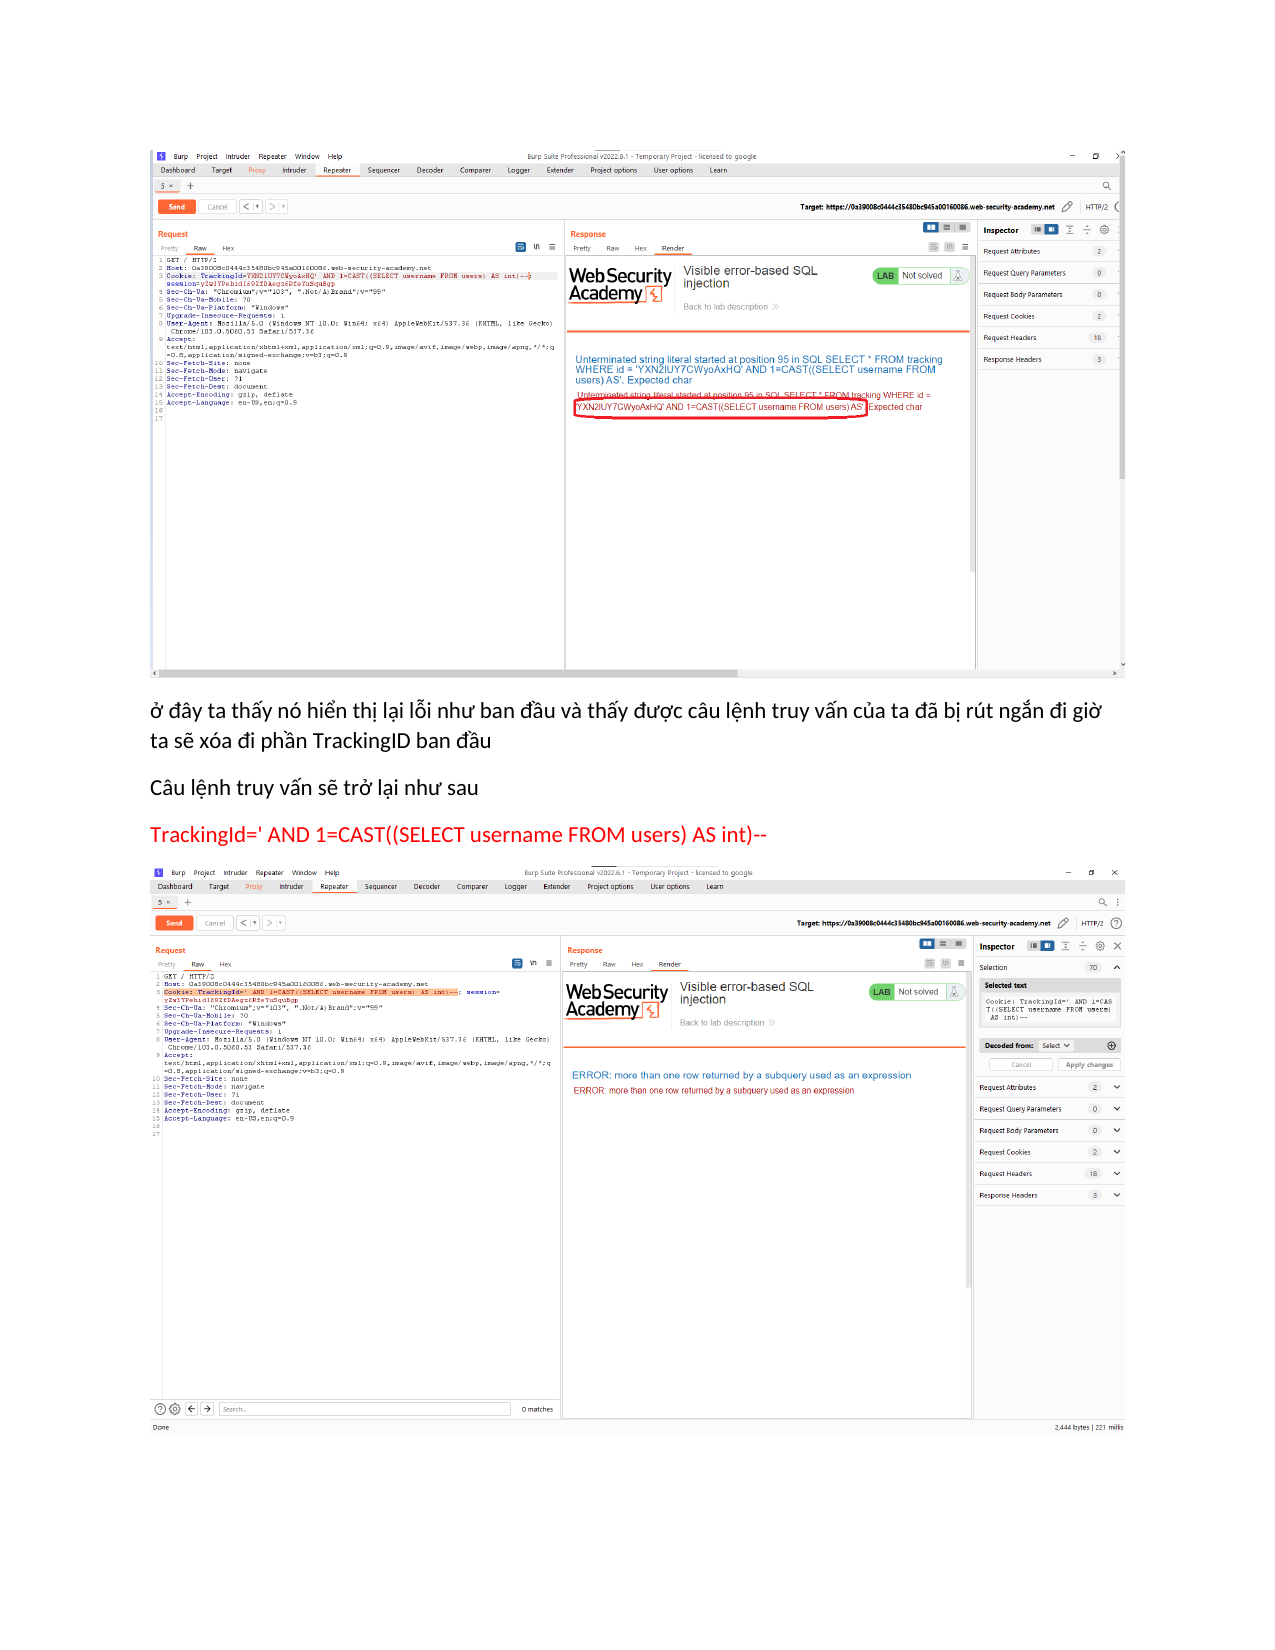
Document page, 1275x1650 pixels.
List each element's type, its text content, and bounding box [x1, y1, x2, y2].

text TrackingId=' AND 1=CAST((SELECT username FROM users) AS int)-- [150, 820, 1125, 848]
picture [150, 866, 1125, 1434]
text Câu lệnh truy vấn sẽ trở lại như sau [150, 773, 1125, 801]
picture [150, 150, 1125, 678]
text ở đây ta thấy nó hiển thị lại lỗi như ban đầu và thấy được câu lệnh truy vấn của ta đã bị rút ngắn đi giờ ta sẽ xóa đi phần TrackingID ban đầu [150, 696, 1125, 754]
